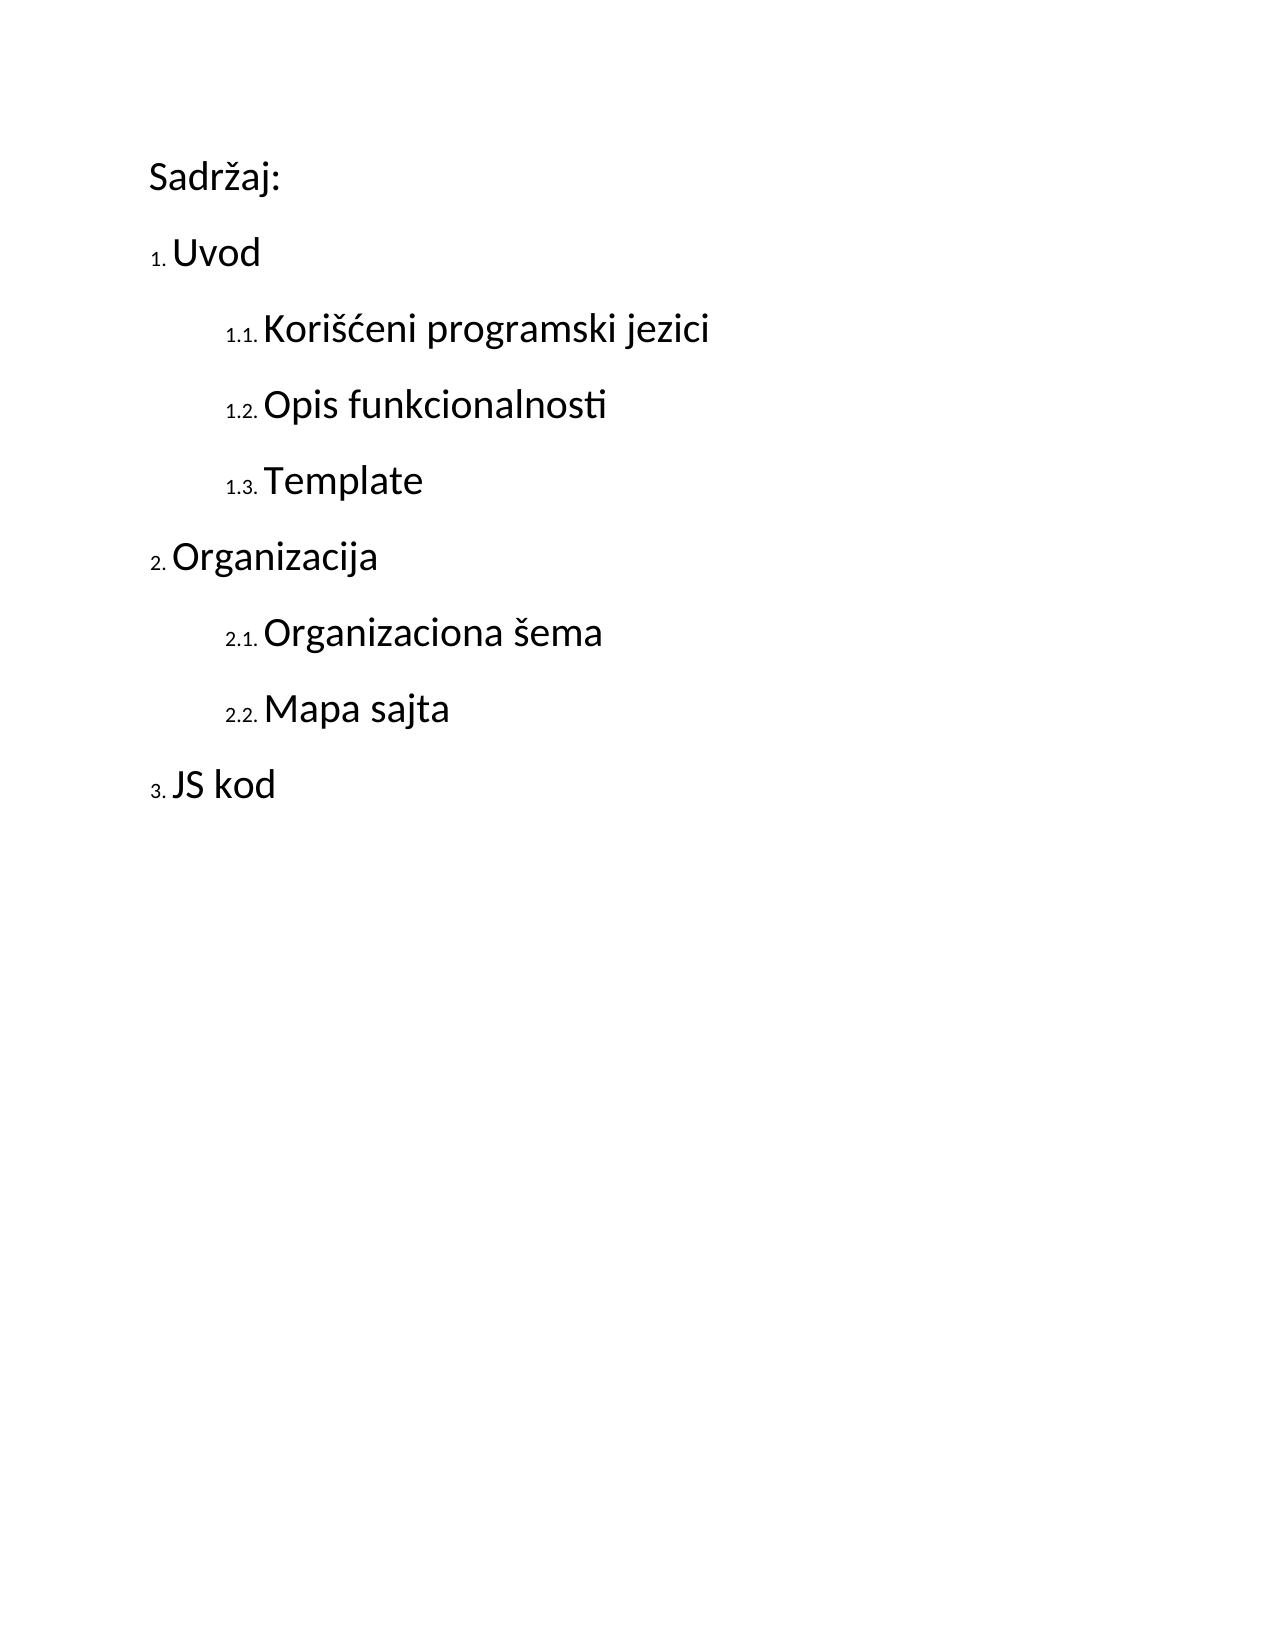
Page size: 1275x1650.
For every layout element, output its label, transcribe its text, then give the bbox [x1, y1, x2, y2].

list Korišćeni programski jezici [225, 302, 1125, 353]
list Uvod [150, 226, 1125, 277]
list Organizacija [150, 530, 1125, 581]
list Mapa sajta [225, 682, 1125, 733]
list Template [225, 454, 1125, 505]
list JS kod [150, 758, 1125, 809]
list Organizaciona šema [225, 606, 1125, 657]
list Opis funkcionalnosti [225, 378, 1125, 429]
text Sadržaj: [148, 150, 1125, 201]
